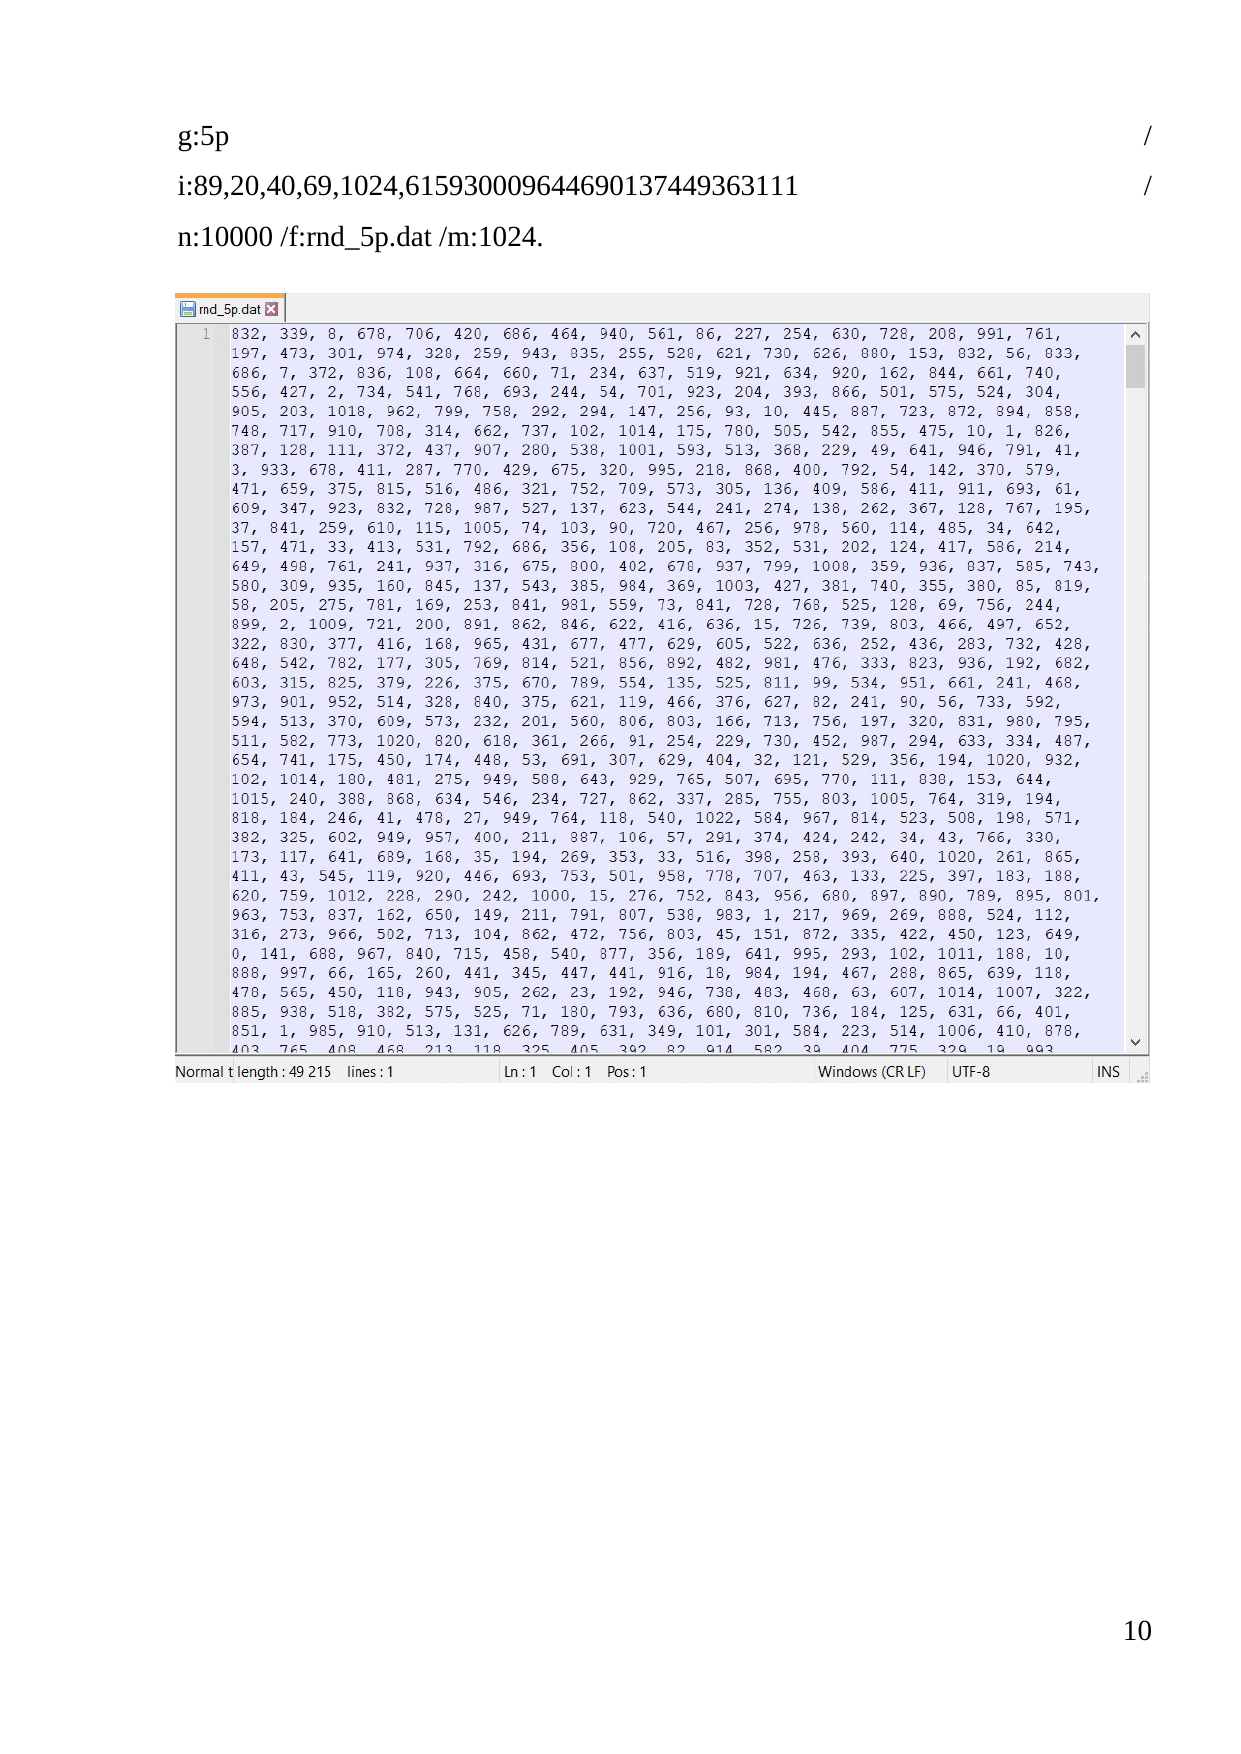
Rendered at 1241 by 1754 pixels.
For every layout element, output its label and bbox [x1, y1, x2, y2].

picture [175, 293, 1150, 1083]
text [177, 118, 1152, 252]
